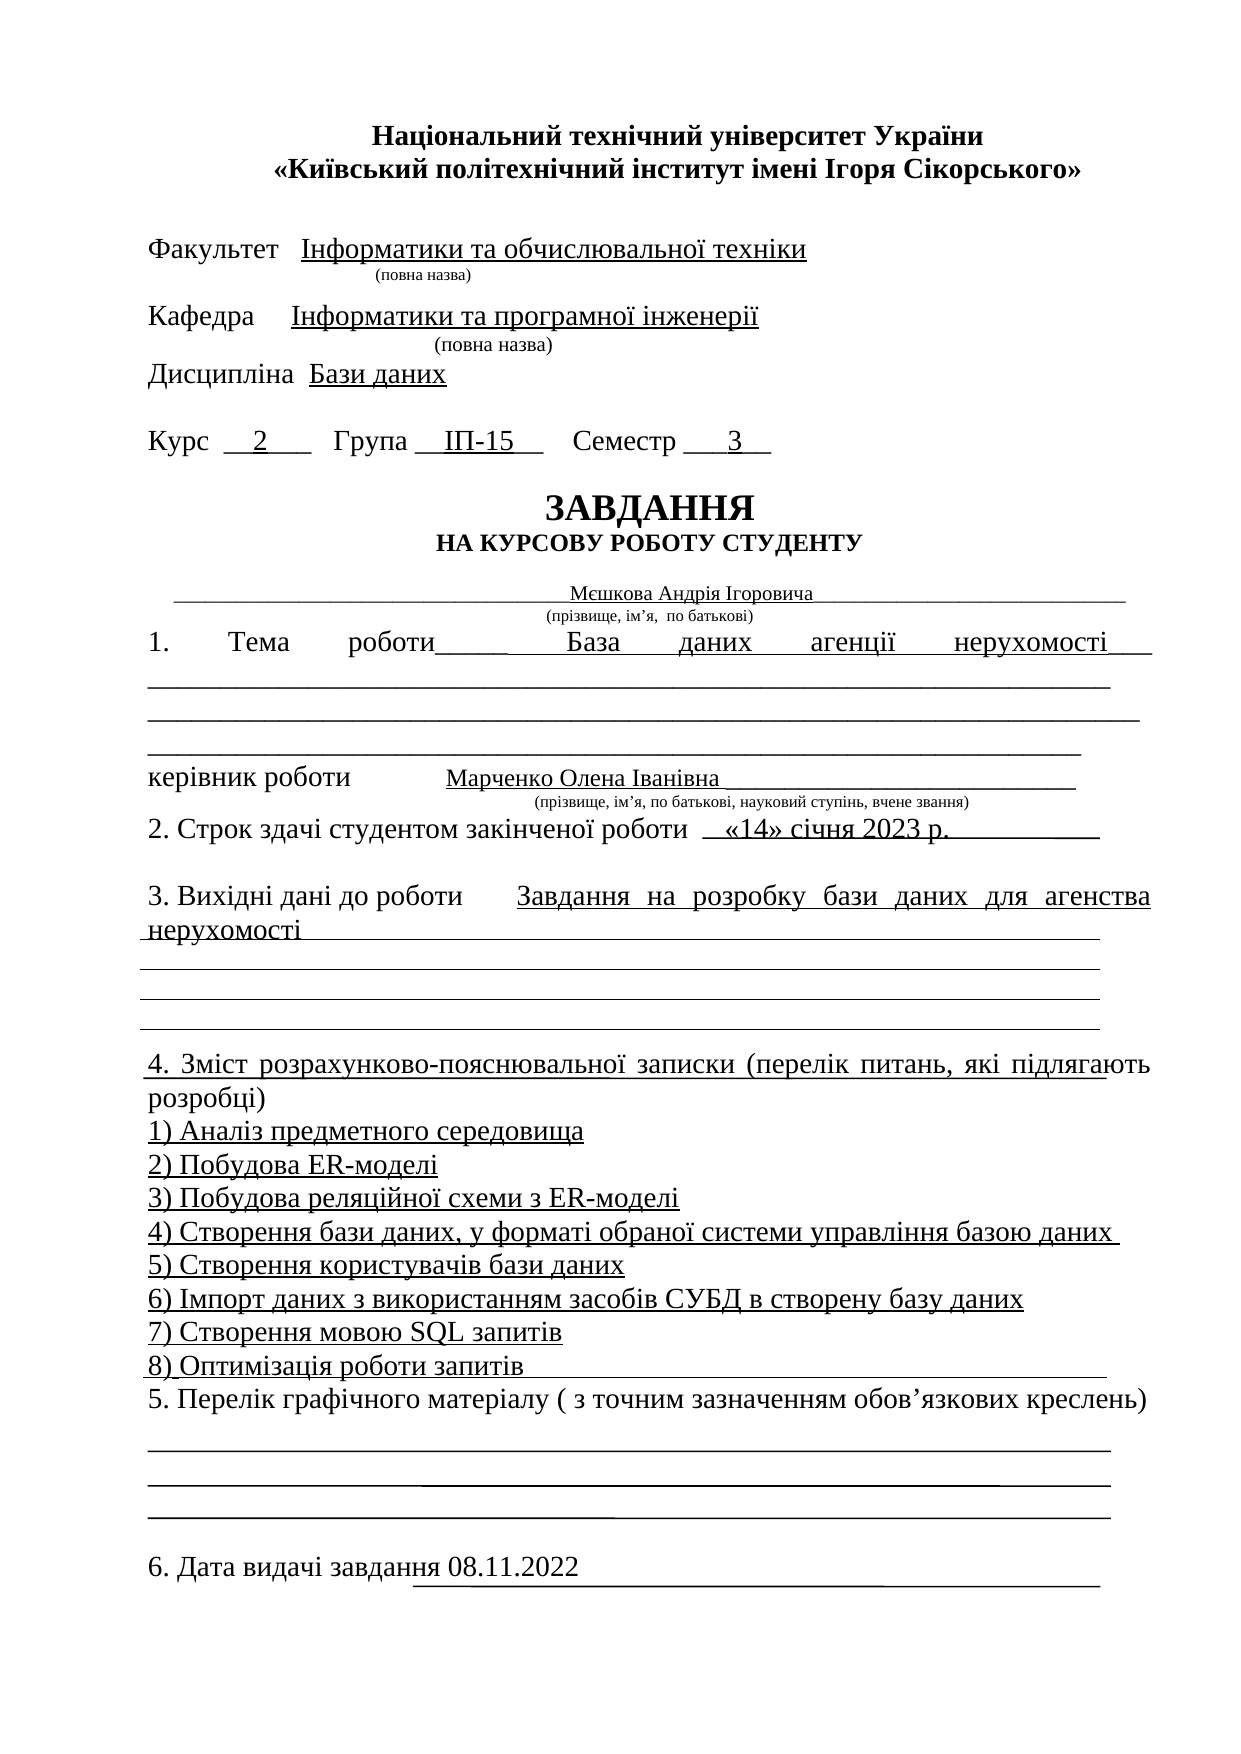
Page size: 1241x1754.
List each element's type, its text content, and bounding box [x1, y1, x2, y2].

text 4. Зміст розрахунково-пояснювальної записки (перелік питань, які підлягають розробці) [148, 1046, 1152, 1113]
text (прізвище, ім’я, по батькові) [148, 605, 1152, 624]
text (прізвище, ім’я, по батькові, науковий ступінь, вчене звання) [148, 792, 1152, 811]
text Національний технічний університет України [204, 118, 1152, 152]
text 3. Вихідні дані до роботи Завдання на розробку бази даних для агенства нерухомості [148, 878, 1152, 946]
text ______________________________________Мєшкова Андрія Ігоровича______________________________ [148, 581, 1152, 605]
text 4) Створення бази даних, у форматі обраної системи управління базою даних [148, 1214, 1152, 1247]
text 6) Імпорт даних з використанням засобів СУБД в створену базу даних [148, 1281, 1152, 1314]
text «Київський політехнічний інститут імені Ігоря Сікорського» [204, 152, 1152, 185]
text керівник роботи Марченко Олена Іванівна ________________________ [148, 759, 1152, 792]
text 7) Створення мовою SQL запитів [148, 1314, 1152, 1348]
text Факультет Інформатики та обчислювальної техніки [148, 231, 1152, 265]
subtitle ЗАВДАННЯ [148, 485, 1152, 528]
text 1) Аналіз предметного середовища [148, 1113, 1152, 1147]
text Курс __2___ Група __ІП-15__ Семестр ___3__ [148, 423, 1152, 457]
text 1. Тема роботи_____ База даних агенції нерухомості___ __________________________________________________________________ [148, 624, 1152, 692]
text (повна назва) [148, 332, 1152, 356]
text 5) Створення користувачів бази даних [148, 1247, 1152, 1281]
text 2. Строк здачі студентом закінченої роботи «14» січня 2023 р. [148, 811, 1152, 845]
text 2) Побудова ER-моделі [148, 1147, 1152, 1180]
text 5. Перелік графічного матеріалу ( з точним зазначенням обов’язкових креслень) [148, 1382, 1152, 1415]
text ____________________________________________________________________________________________________________________________________ [148, 692, 1152, 759]
text 8) Оптимізація роботи запитів [148, 1348, 1152, 1382]
text 3) Побудова реляційної схеми з ER-моделі [148, 1180, 1152, 1214]
text (повна назва) [148, 265, 1152, 298]
text НА КУРСОВУ РОБОТУ СТУДЕНТУ [148, 528, 1152, 557]
text Кафедра Інформатики та програмної інженерії [148, 298, 1152, 332]
text Дисципліна Бази даних [148, 356, 1152, 389]
text 6. Дата видачі завдання 08.11.2022 [148, 1549, 1152, 1583]
